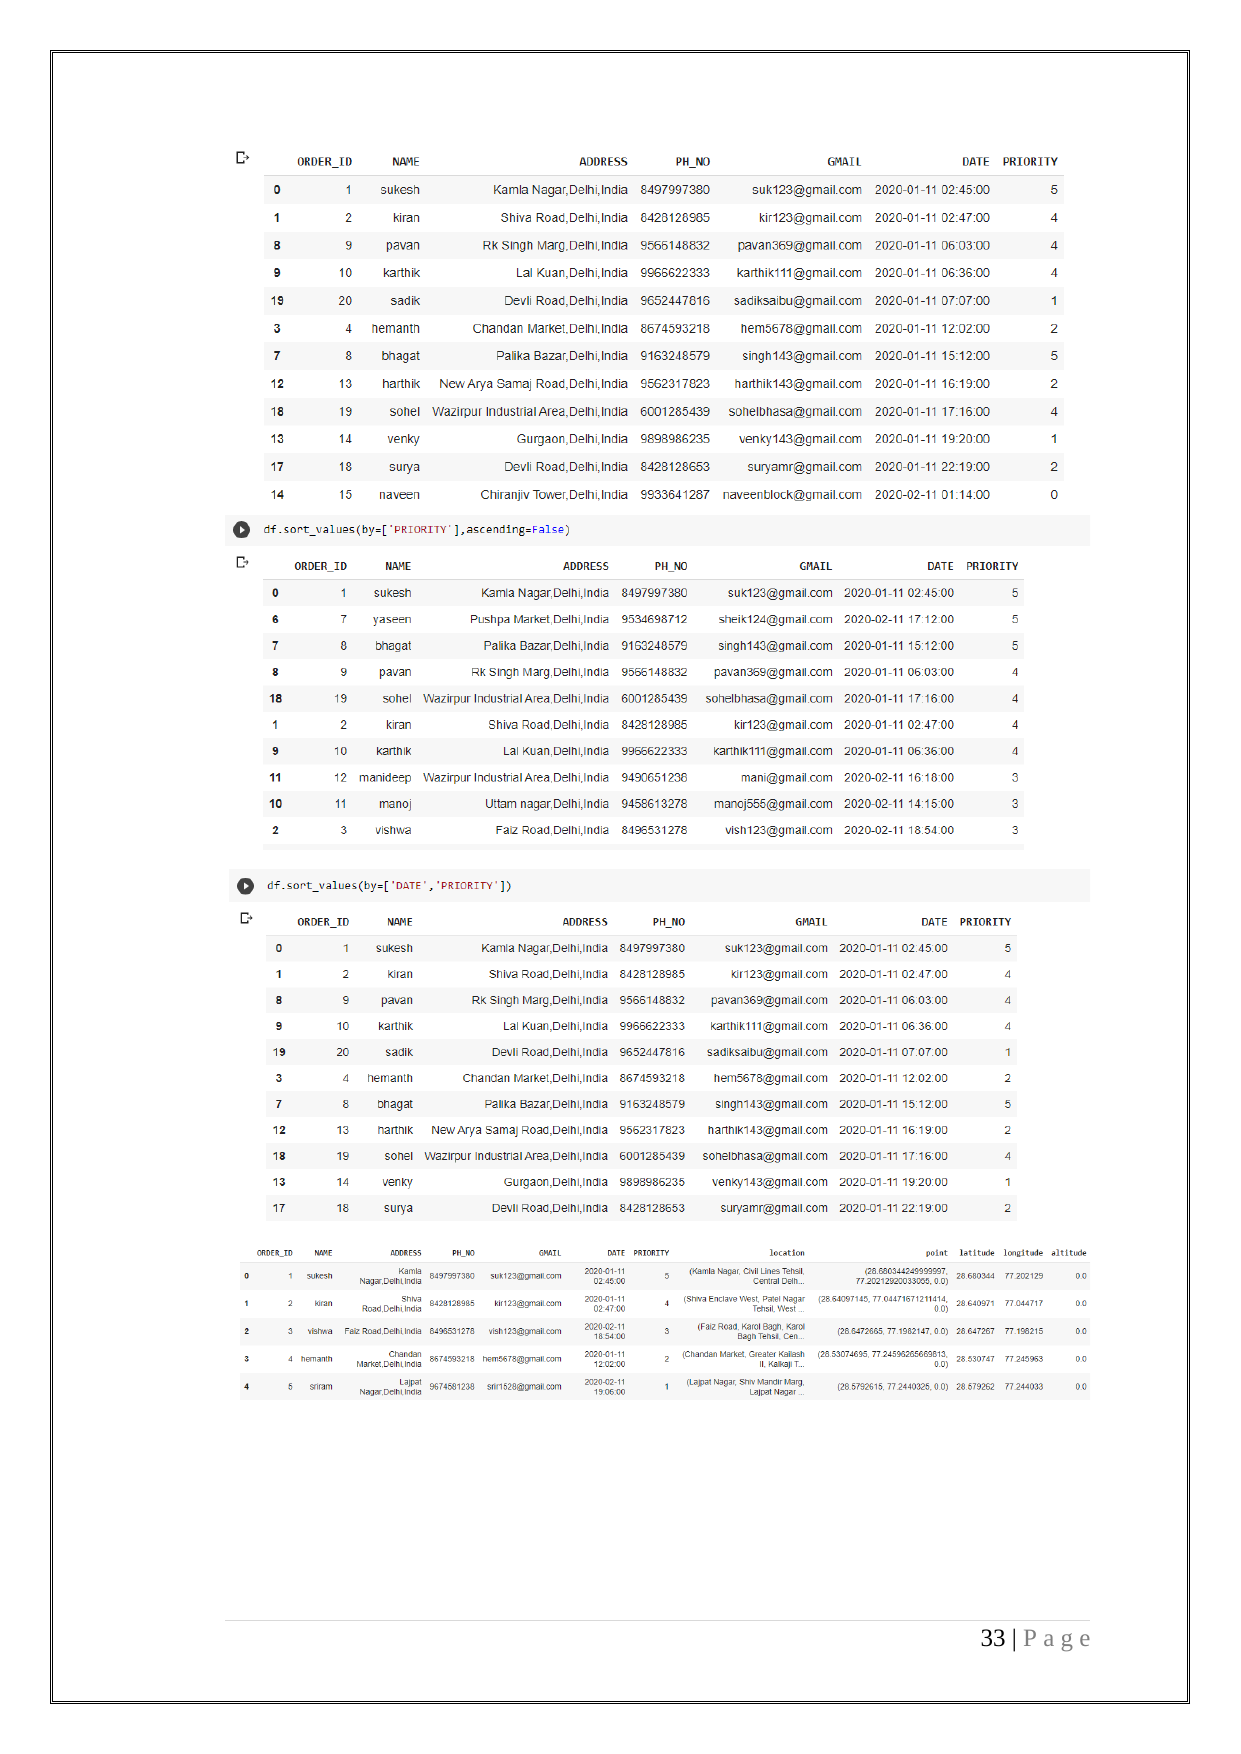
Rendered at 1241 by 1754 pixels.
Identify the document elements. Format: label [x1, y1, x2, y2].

picture [225, 1239, 1091, 1400]
picture [225, 150, 1091, 501]
picture [225, 515, 1091, 850]
picture [225, 863, 1091, 1225]
